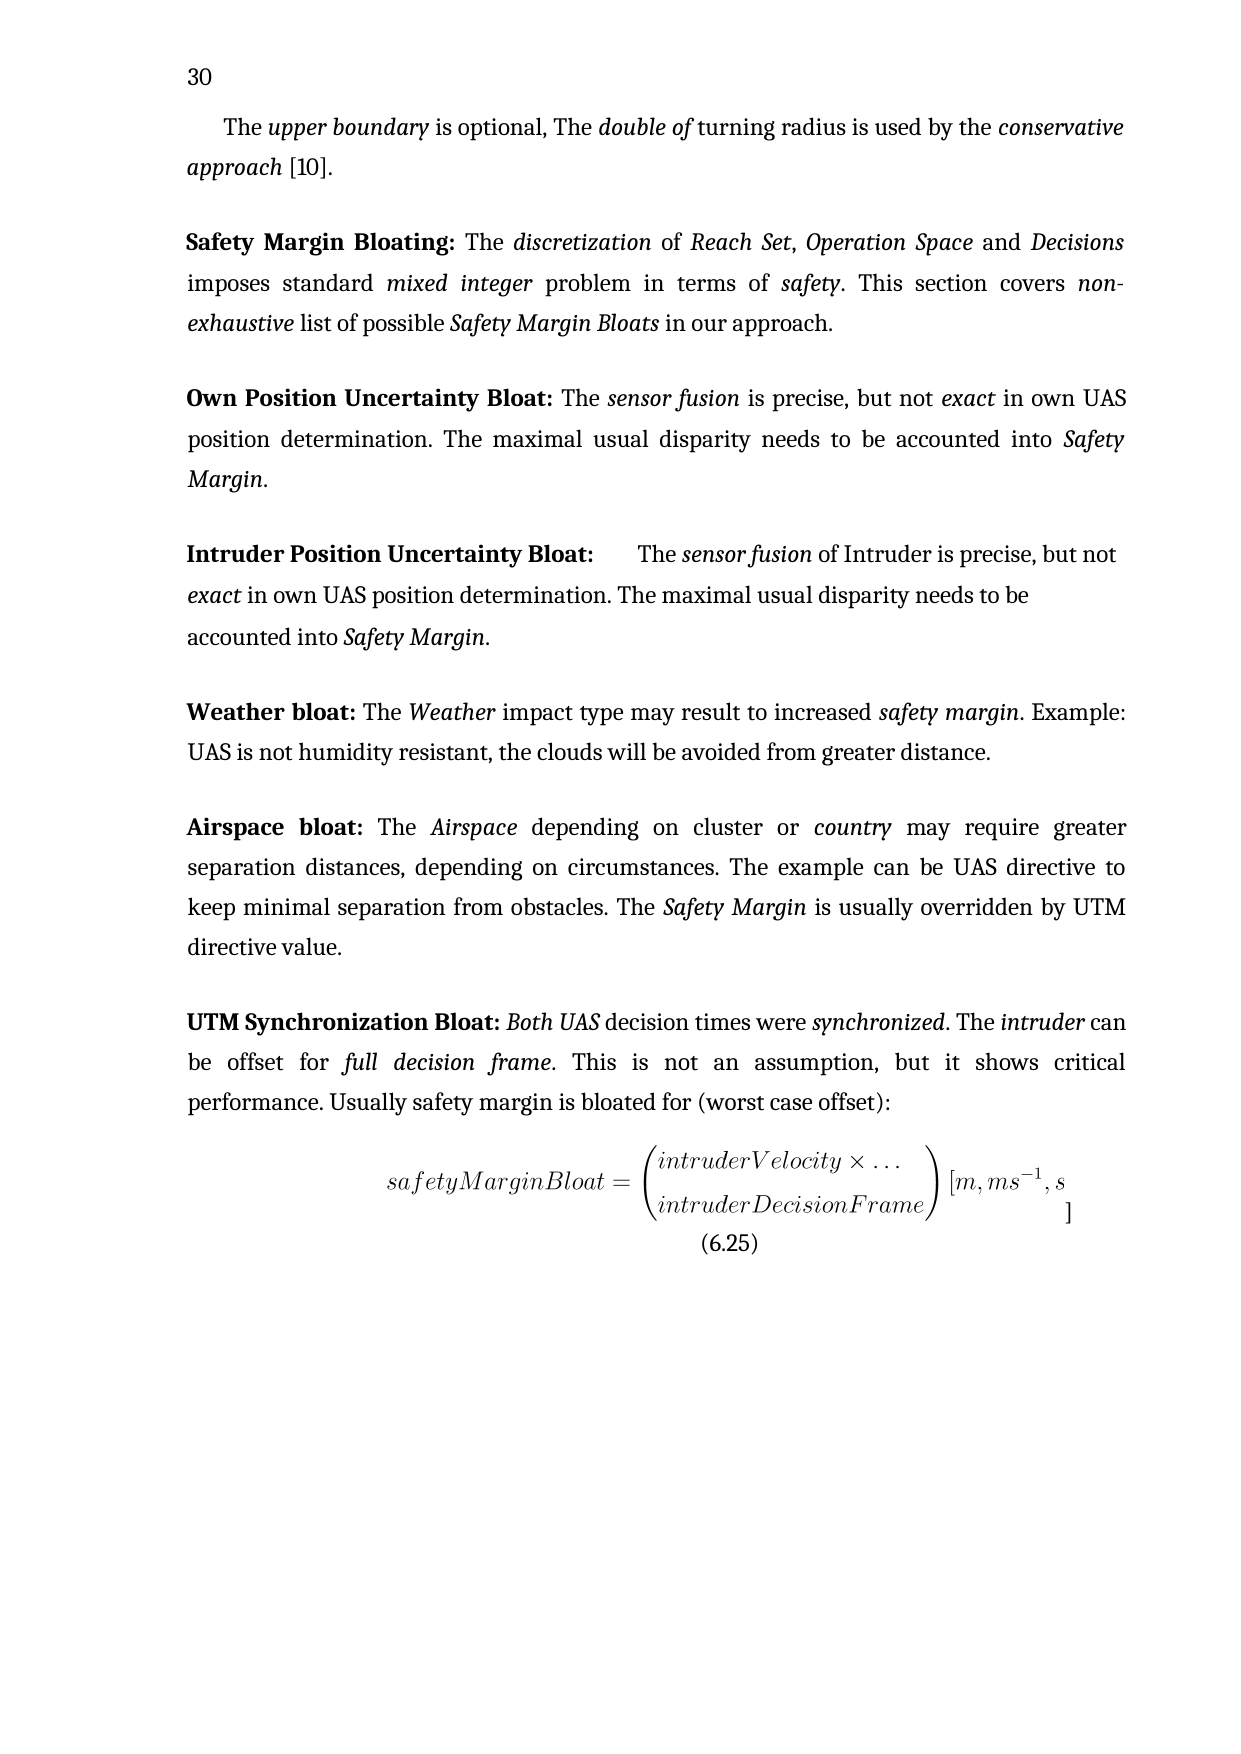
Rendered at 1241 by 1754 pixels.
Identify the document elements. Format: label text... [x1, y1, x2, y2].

text Airspace bloat: The Airspace depending on cluster or country may require greater separation distances, depending on circumstances. The example can be UAS directive to keep minimal separation from obstacles. The Safety Margin is usually overridden by UTM directive value. [186, 812, 1127, 962]
text Safety Margin Bloating: The discretization of Reach Set, Operation Space and Decisions imposes standard mixed integer problem in terms of safety. This section covers non-exhaustive list of possible Safety Margin Bloats in our approach. [186, 228, 1127, 338]
text The upper boundary is optional, The double of turning radius is used by the conservative approach [10]. [186, 112, 1127, 181]
text Intruder Position Uncertainty Bloat: The sensor fusion of Intruder is precise, but not exact in own UAS position determination. The maximal usual disparity needs to be accounted into Safety Margin. [186, 540, 1129, 651]
text UTM Synchronization Bloat: Both UAS decision times were synchronized. The intruder can be offset for full decision frame. This is not an assumption, but it shows critical performance. Usually safety margin is bloated for (worst case offset): [186, 1007, 1127, 1117]
text Weather bloat: The Weather impact type may result to increased safety margin. Example: UAS is not humidity resistant, the clouds will be avoided from greater distance. [186, 698, 1127, 767]
text Own Position Uncertainty Bloat: The sensor fusion is precise, but not exact in own UAS position determination. The maximal usual disparity needs to be accounted into Safety Margin. [186, 384, 1127, 493]
picture [386, 1144, 1065, 1221]
